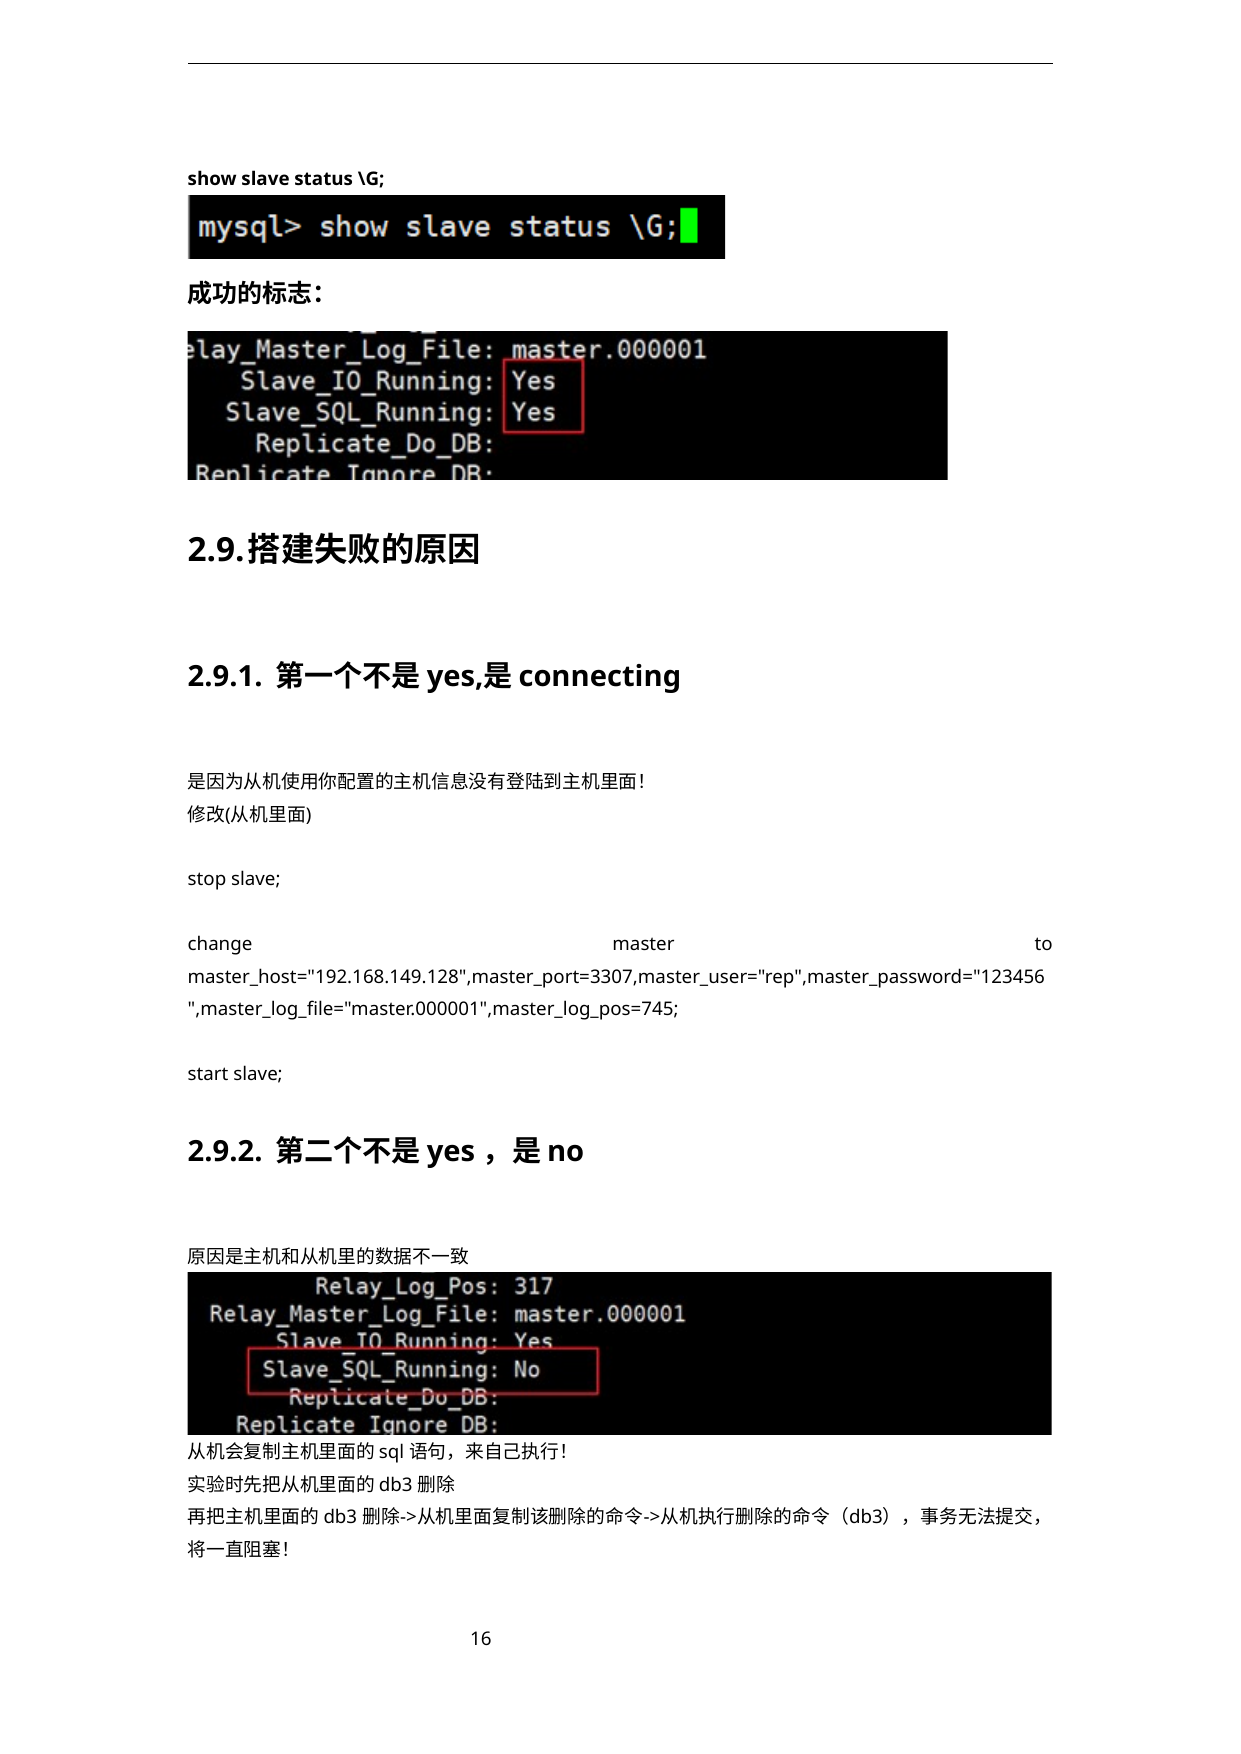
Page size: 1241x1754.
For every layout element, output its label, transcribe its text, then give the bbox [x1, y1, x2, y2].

picture [187, 195, 725, 259]
subtitle 搭建失败的原因 [187, 514, 1053, 579]
text 原因是主机和从机里的数据不一致 [187, 1239, 1053, 1272]
text stop slave; [187, 862, 1053, 894]
text start slave; [187, 1057, 1053, 1089]
text 成功的标志： [187, 259, 1053, 324]
picture [187, 1272, 1052, 1435]
text change master to master_host="192.168.149.128",master_port=3307,master_user="rep",master_password="123456",master_log_file="master.000001",master_log_pos=745; [187, 927, 1053, 1024]
text 修改(从机里面) [187, 797, 1053, 829]
subtitle 第一个不是yes,是connecting [187, 641, 1053, 706]
text 再把主机里面的db3 删除->从机里面复制该删除的命令->从机执行删除的命令（db3），事务无法提交，将一直阻塞！ [187, 1499, 1053, 1564]
text 实验时先把从机里面的db3 删除 [187, 1467, 1053, 1499]
text show slave status \G; [187, 162, 1053, 194]
text 从机会复制主机里面的sql 语句，来自己执行！ [187, 1434, 1053, 1467]
subtitle 第二个不是yes ，是no [187, 1117, 1053, 1182]
picture [187, 331, 948, 480]
text 是因为从机使用你配置的主机信息没有登陆到主机里面！ [187, 764, 1053, 797]
